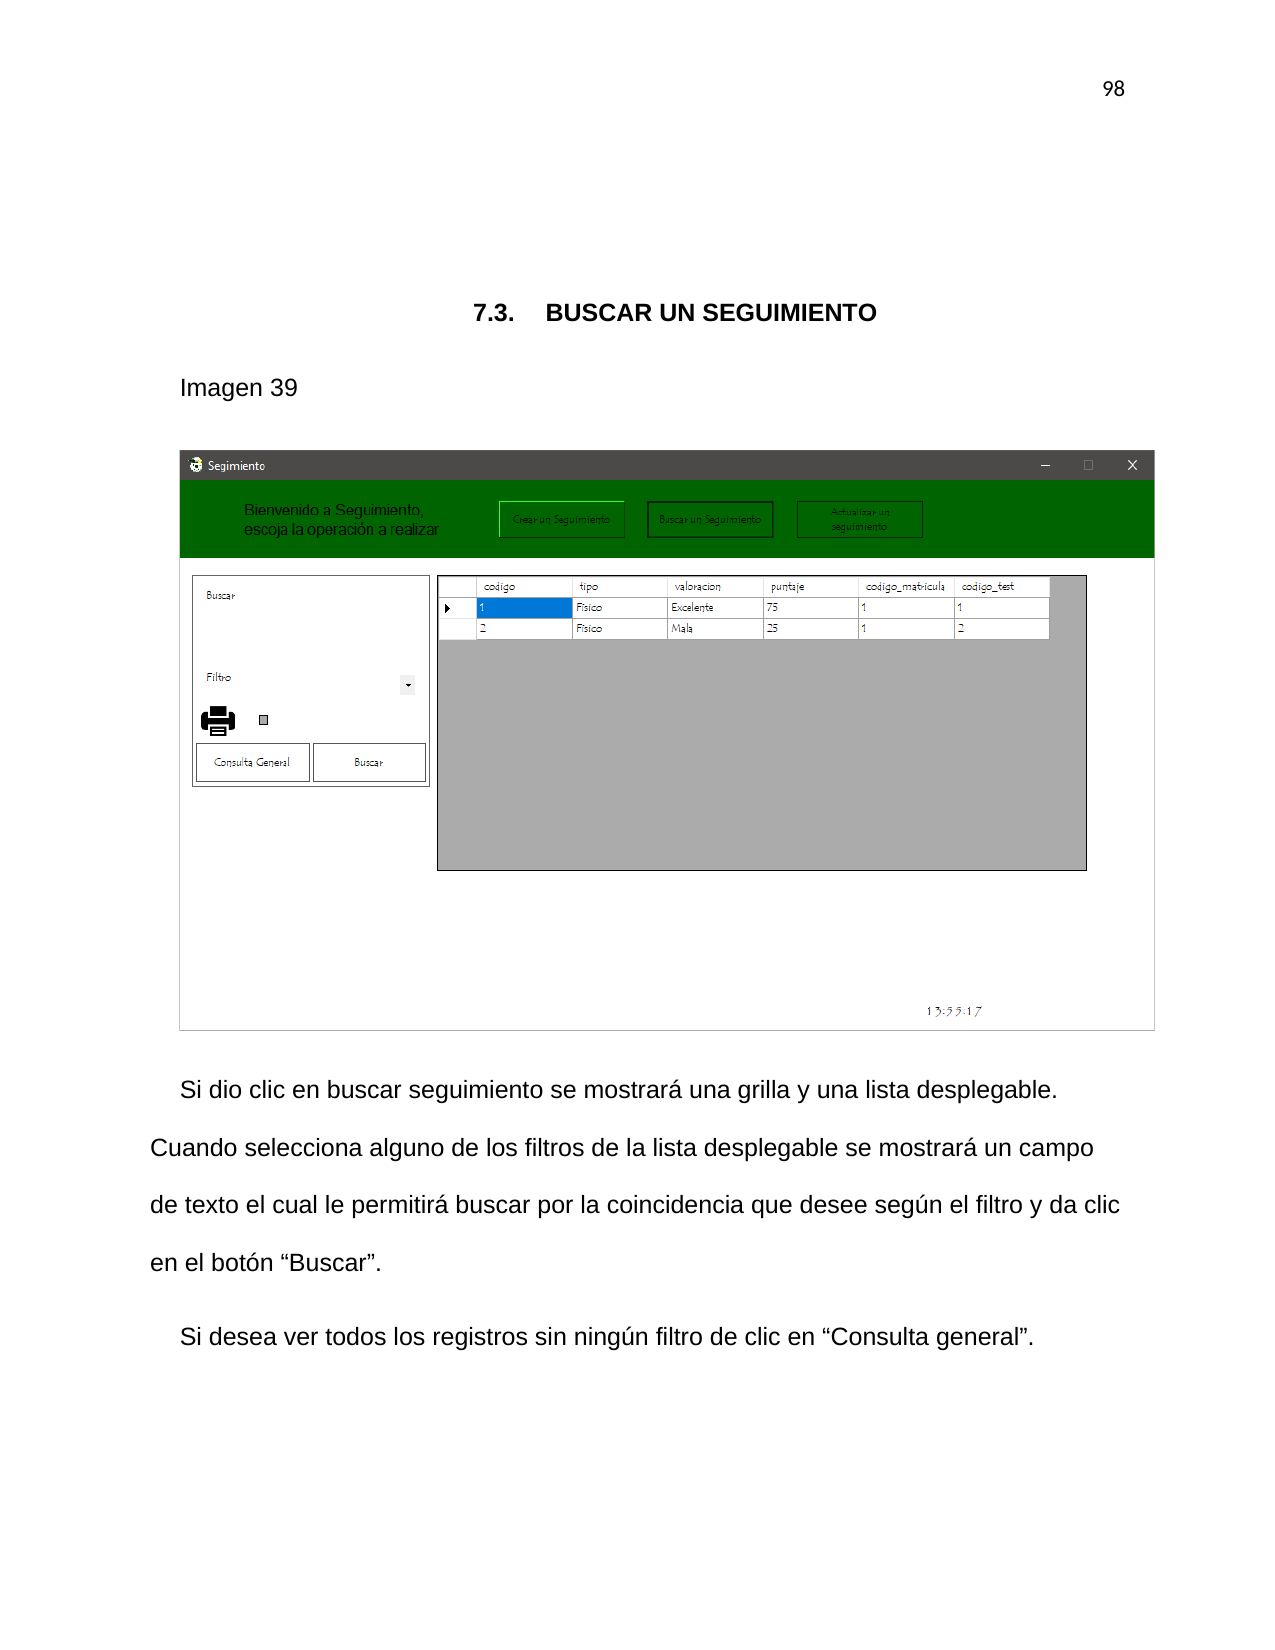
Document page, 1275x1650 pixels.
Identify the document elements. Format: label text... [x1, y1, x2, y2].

list BUSCAR UN SEGUIMIENTO [225, 298, 1125, 327]
text Imagen 39 [150, 372, 1125, 401]
picture [179, 450, 1155, 1031]
text Si dio clic en buscar seguimiento se mostrará una grilla y una lista desplegable. Cuando selecciona alguno de los filtros de la lista desplegable se mostrará un campo de texto el cual le permitirá buscar por la coincidencia que desee según el filtro y da clic en el botón “Buscar”. [150, 1076, 1125, 1277]
text Si desea ver todos los registros sin ningún filtro de clic en “Consulta general”. [150, 1322, 1125, 1351]
